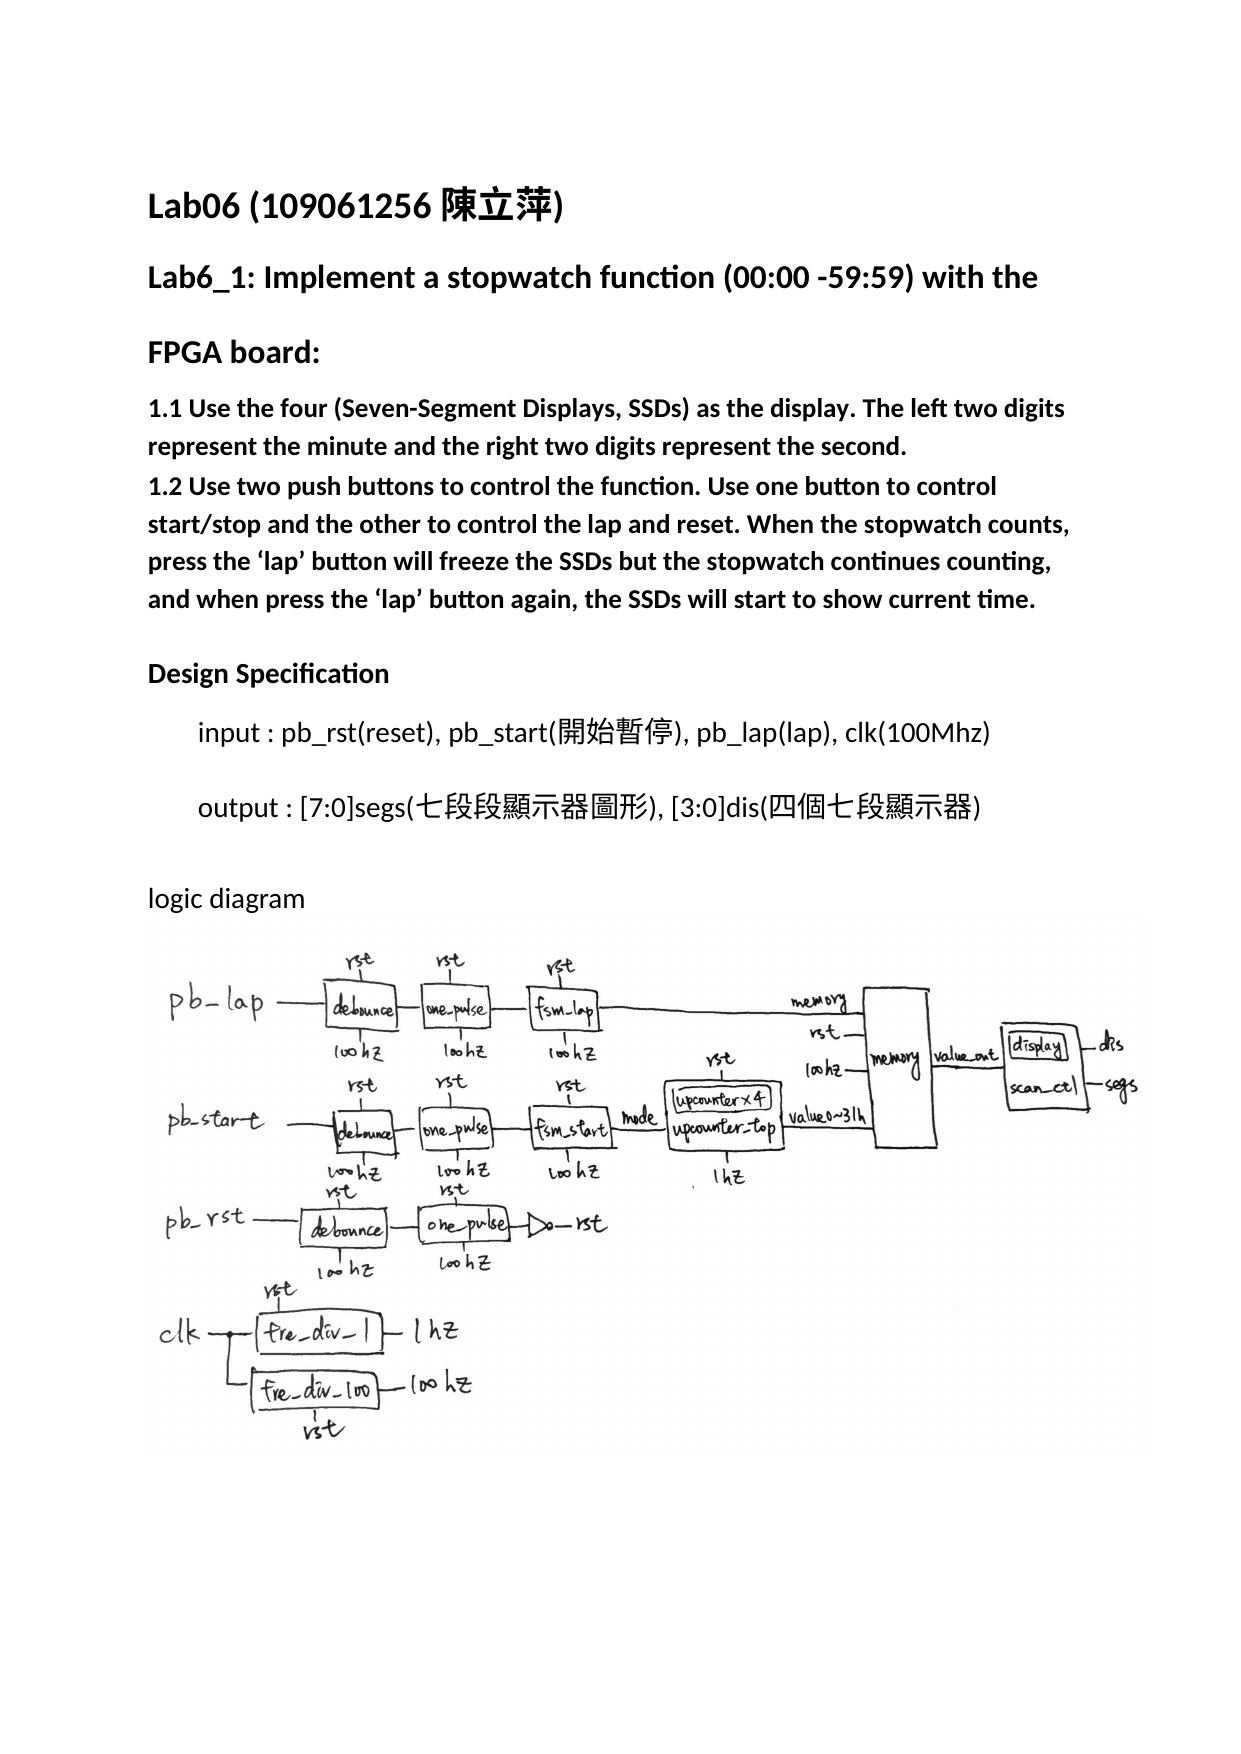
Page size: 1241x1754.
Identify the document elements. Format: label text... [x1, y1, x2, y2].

text 1.1 Use the four (Seven-Segment Displays, SSDs) as the display. The left two digits represent the minute and the right two digits represent the second. [148, 389, 1092, 464]
text 1.2 Use two push buttons to control the function. Use one button to control start/stop and the other to control the lap and reset. When the stopwatch counts, press the ‘lap’ button will freeze the SSDs but the stopwatch continues counting, and when press the ‘lap’ button again, the SSDs will start to show current time. [148, 467, 1092, 617]
text logic diagram [148, 879, 1092, 916]
text Lab6_1: Implement a stopwatch function (00:00 -59:59) with the FPGA board: [148, 239, 1092, 389]
text Lab06 (109061256 陳立萍) [148, 164, 1092, 239]
picture [147, 916, 1149, 1456]
text Design Specification [148, 654, 1092, 692]
text input : pb_rst(reset), pb_start(開始暫停), pb_lap(lap), clk(100Mhz) [148, 692, 1092, 767]
text output : [7:0]segs(七段段顯示器圖形), [3:0]dis(四個七段顯示器) [148, 767, 1092, 842]
